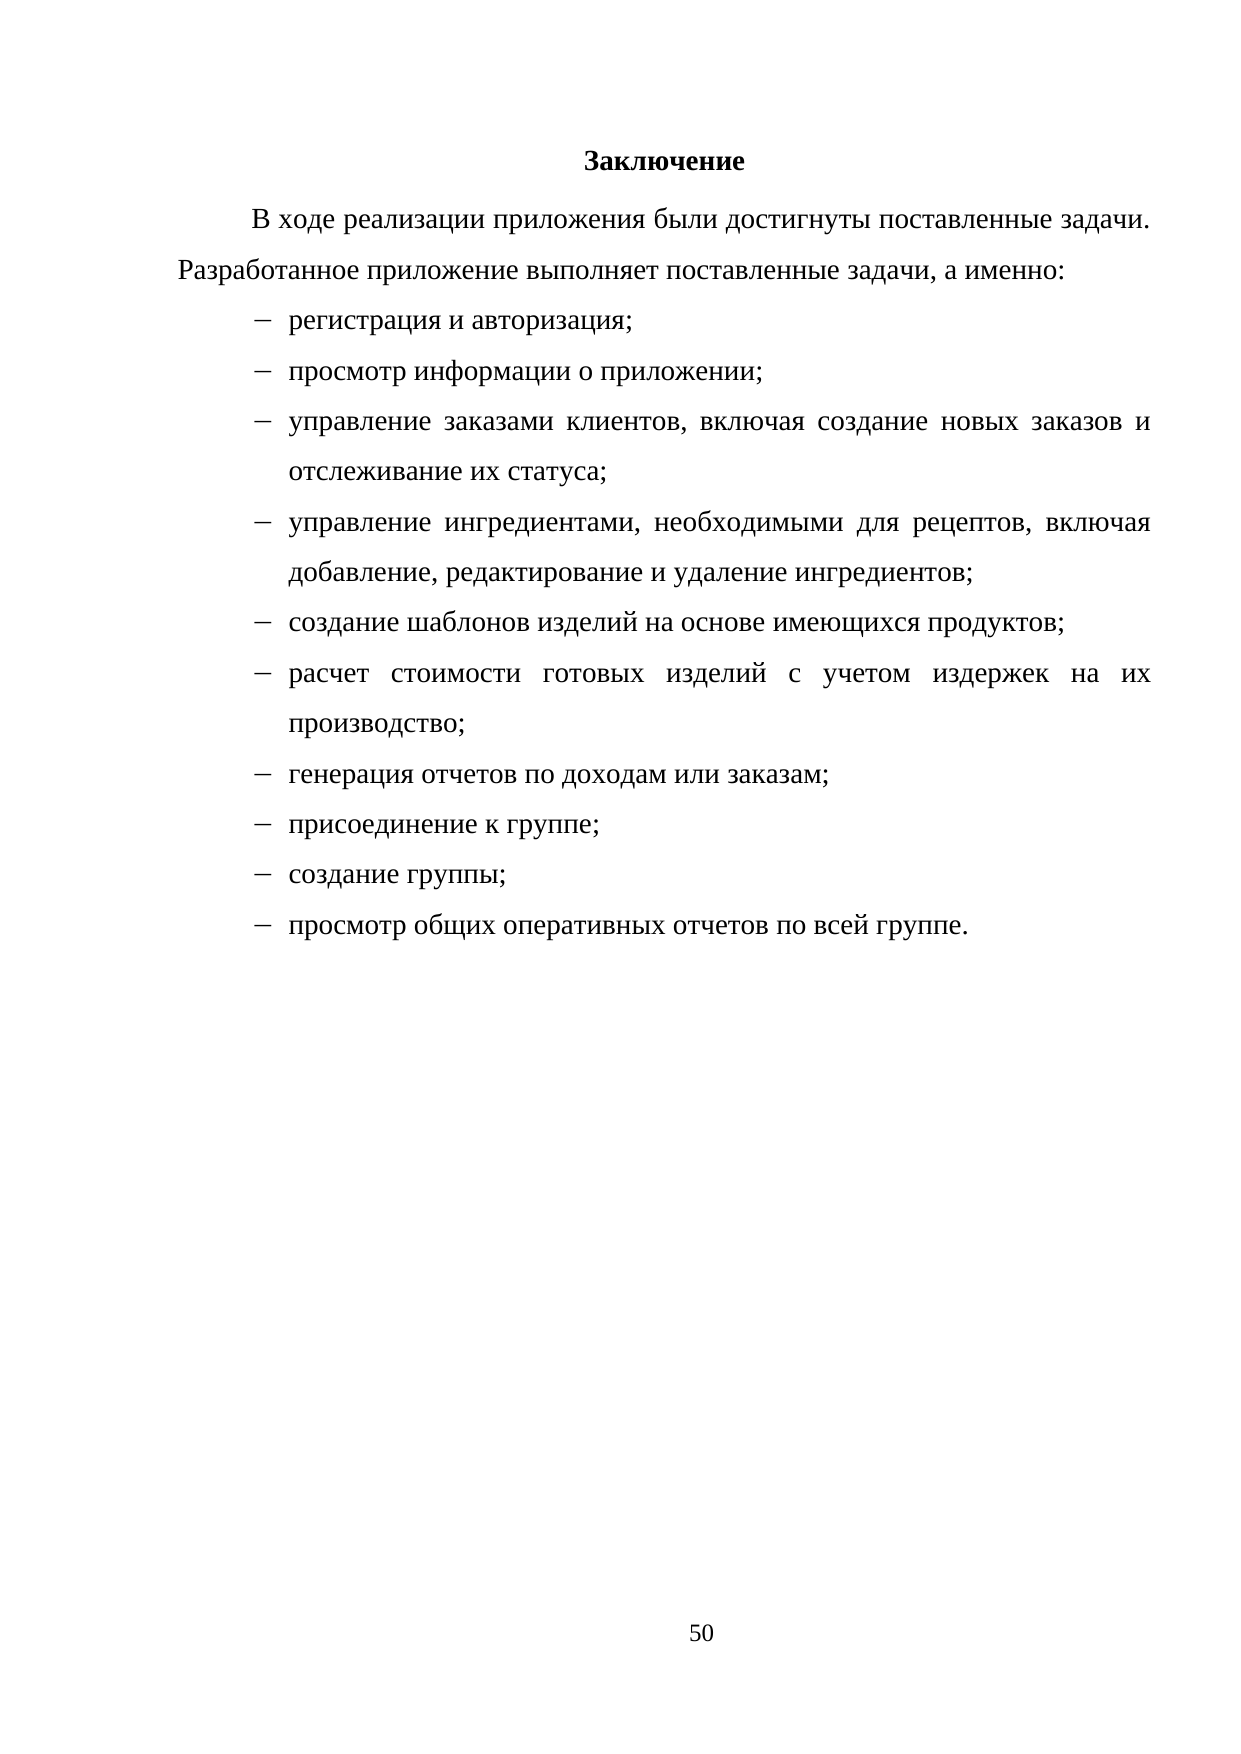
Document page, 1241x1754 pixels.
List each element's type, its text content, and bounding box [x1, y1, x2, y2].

text создание шаблонов изделий на основе имеющихся продуктов; [251, 604, 1152, 638]
text В ходе реализации приложения были достигнуты поставленные задачи. Разработанное приложение выполняет поставленные задачи, а именно: [177, 202, 1152, 286]
text просмотр общих оперативных отчетов по всей группе. [251, 907, 1152, 941]
text регистрация и авторизация; [251, 302, 1152, 336]
text генерация отчетов по доходам или заказам; [251, 756, 1152, 789]
text просмотр информации о приложении; [251, 353, 1152, 386]
text создание группы; [251, 857, 1152, 890]
text присоединение к группе; [251, 806, 1152, 840]
text управление заказами клиентов, включая создание новых заказов и отслеживание их статуса; [251, 403, 1152, 487]
text расчет стоимости готовых изделий с учетом издержек на их производство; [251, 655, 1152, 739]
text Заключение [177, 143, 1152, 177]
text управление ингредиентами, необходимыми для рецептов, включая добавление, редактирование и удаление ингредиентов; [251, 504, 1152, 588]
